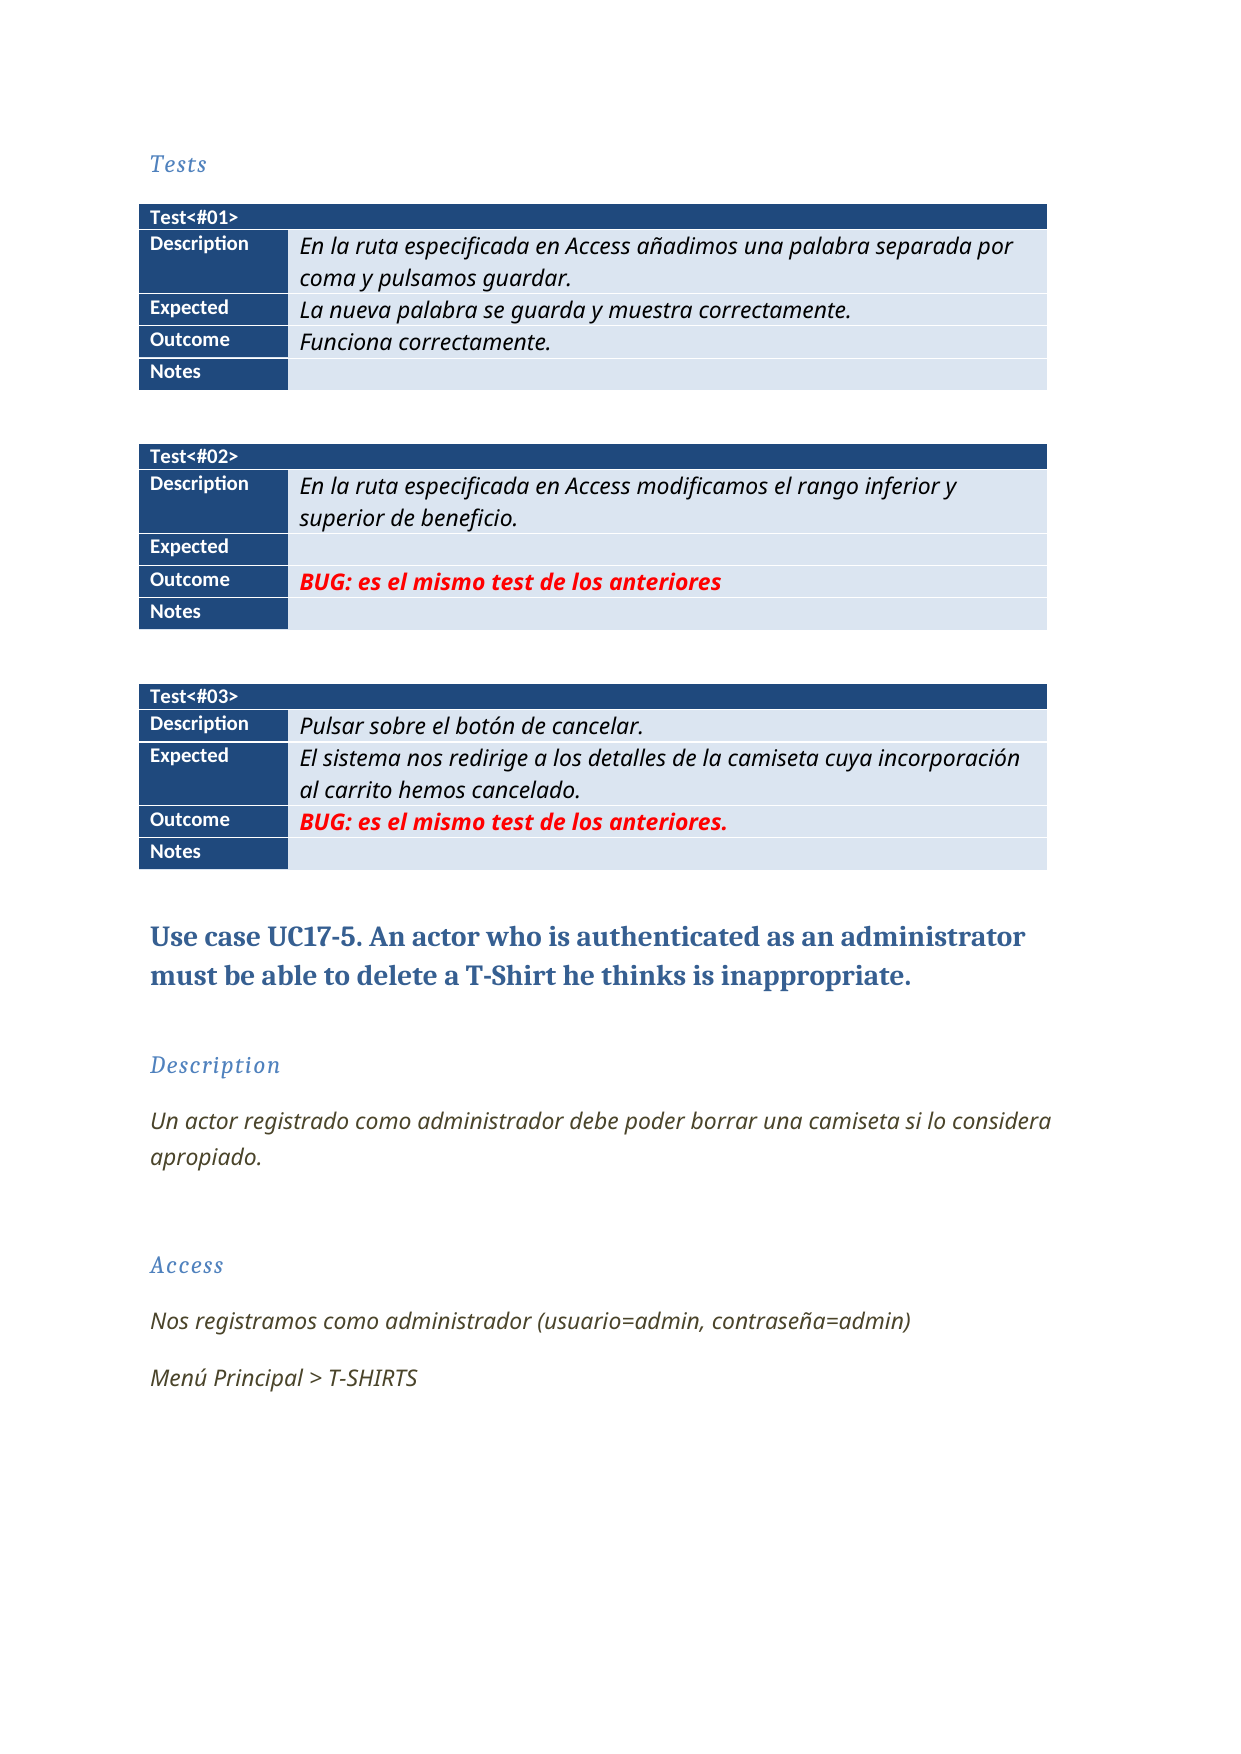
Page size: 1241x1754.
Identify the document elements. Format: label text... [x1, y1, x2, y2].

text Tests [150, 150, 1090, 179]
table_cell Description [139, 470, 288, 533]
table_cell BUG: es el mismo test de los anteriores [288, 566, 1047, 597]
table_cell En la ruta especificada en Access modificamos el rango inferior y superior de beneficio. [288, 470, 1047, 533]
table_header Test<#01> [139, 204, 1047, 229]
table_cell [288, 359, 1047, 390]
text Use case UC17-5. An actor who is authenticated as an administrator must be able to delete a T-Shirt he thinks is inappropriate. [150, 921, 1090, 993]
table_cell [288, 598, 1047, 629]
table_cell Pulsar sobre el botón de cancelar. [288, 710, 1047, 741]
table_cell Description [139, 230, 288, 293]
table_cell En la ruta especificada en Access añadimos una palabra separada por coma y pulsamos guardar. [288, 230, 1047, 293]
table_cell [288, 838, 1047, 869]
table_cell [288, 534, 1047, 565]
table_cell Expected [139, 534, 288, 565]
table_cell El sistema nos redirige a los detalles de la camiseta cuya incorporación al carrito hemos cancelado. [288, 743, 1047, 805]
text Access [150, 1251, 1090, 1280]
table_cell Expected [139, 743, 288, 805]
table_cell Notes [139, 598, 288, 629]
text Description [150, 1051, 1090, 1080]
table_cell Outcome [139, 326, 288, 357]
table_cell Outcome [139, 566, 288, 597]
text Menú Principal > T-SHIRTS [150, 1362, 1090, 1393]
table_header Test<#02> [139, 444, 1047, 469]
table_cell Outcome [139, 806, 288, 837]
table_cell Notes [139, 359, 288, 390]
table_cell Funciona correctamente. [288, 326, 1047, 357]
text Un actor registrado como administrador debe poder borrar una camiseta si lo considera apropiado. [150, 1105, 1090, 1172]
table_cell Description [139, 710, 288, 741]
table_cell Notes [139, 838, 288, 869]
table_cell BUG: es el mismo test de los anteriores. [288, 806, 1047, 837]
table_cell Expected [139, 294, 288, 325]
text Nos registramos como administrador (usuario=admin, contraseña=admin) [150, 1305, 1090, 1336]
table_header Test<#03> [139, 684, 1047, 709]
table_cell La nueva palabra se guarda y muestra correctamente. [288, 294, 1047, 325]
